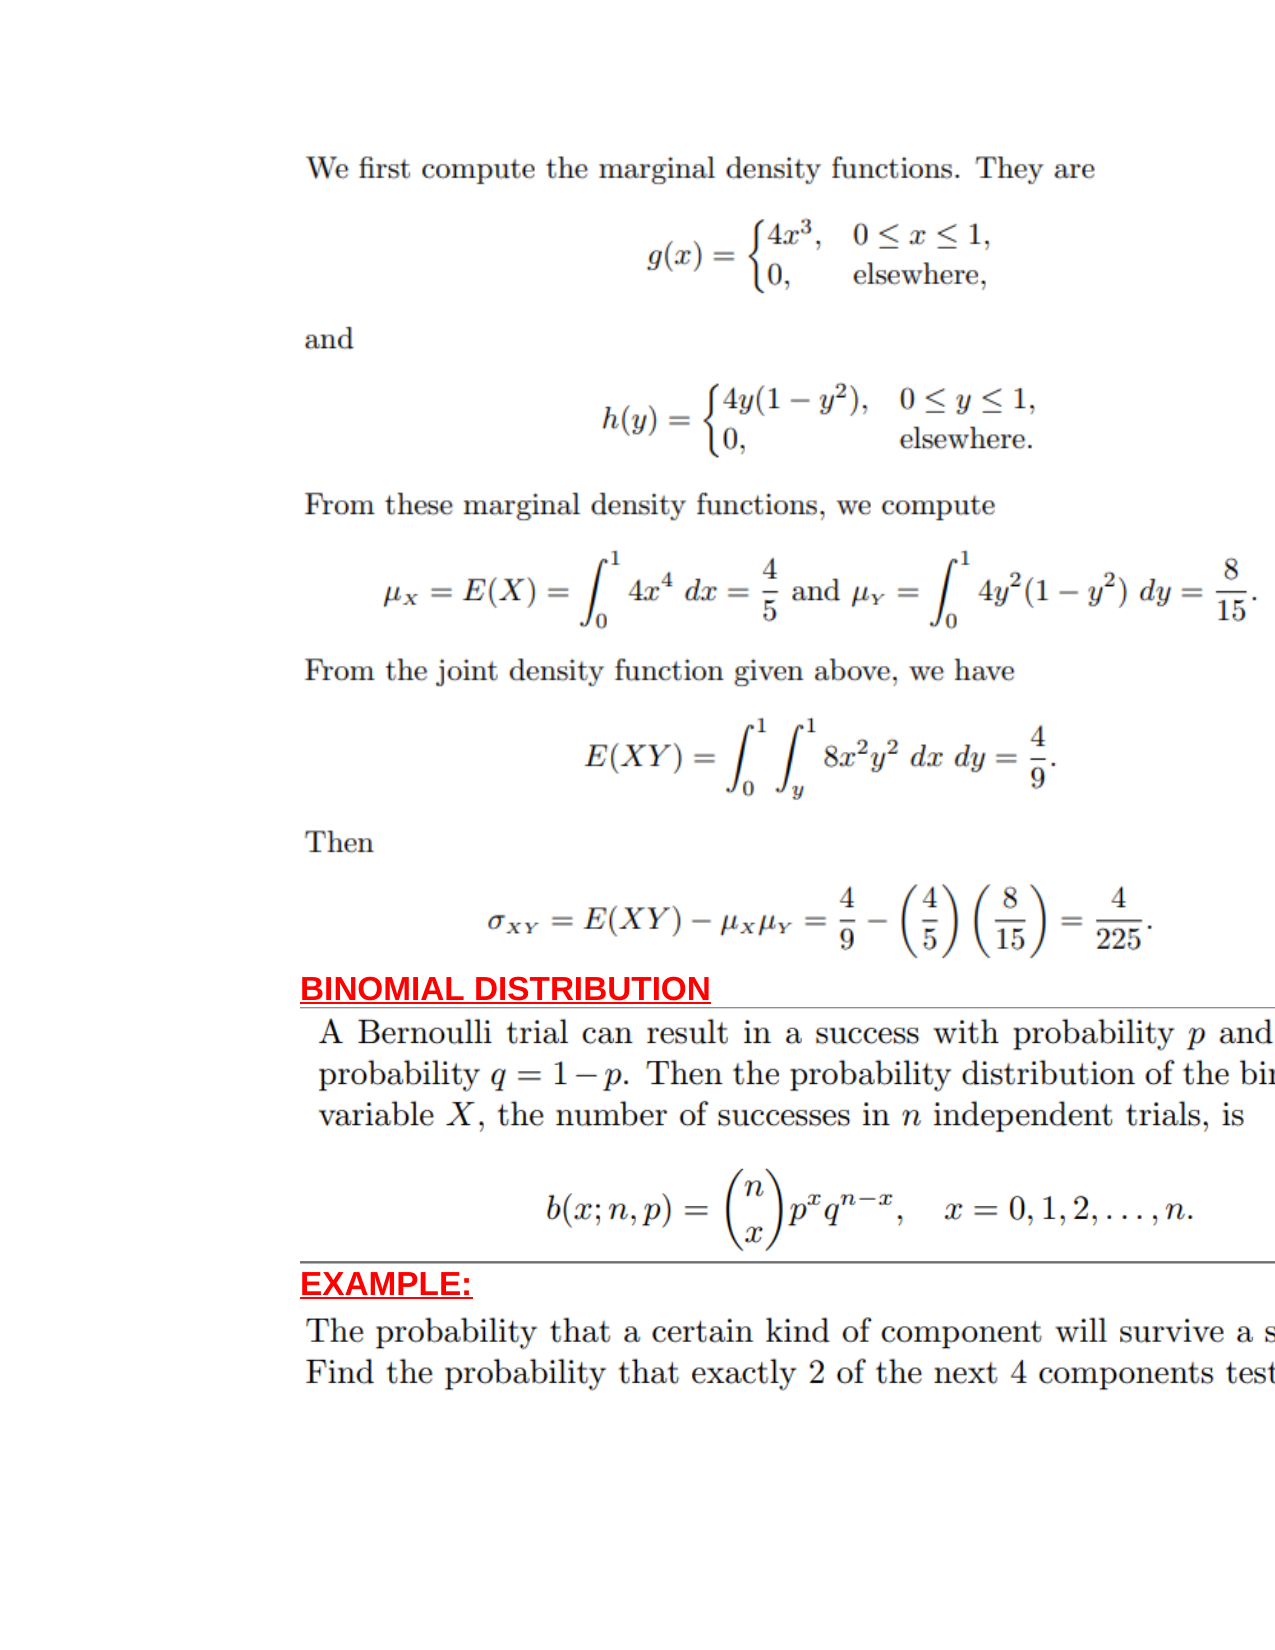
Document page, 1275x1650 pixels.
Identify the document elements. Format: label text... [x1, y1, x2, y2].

picture [300, 1007, 1275, 1264]
text BINOMIAL DISTRIBUTION [225, 969, 1125, 1007]
text EXAMPLE: [225, 1264, 1125, 1302]
picture [300, 1302, 1275, 1396]
picture [300, 150, 1275, 969]
